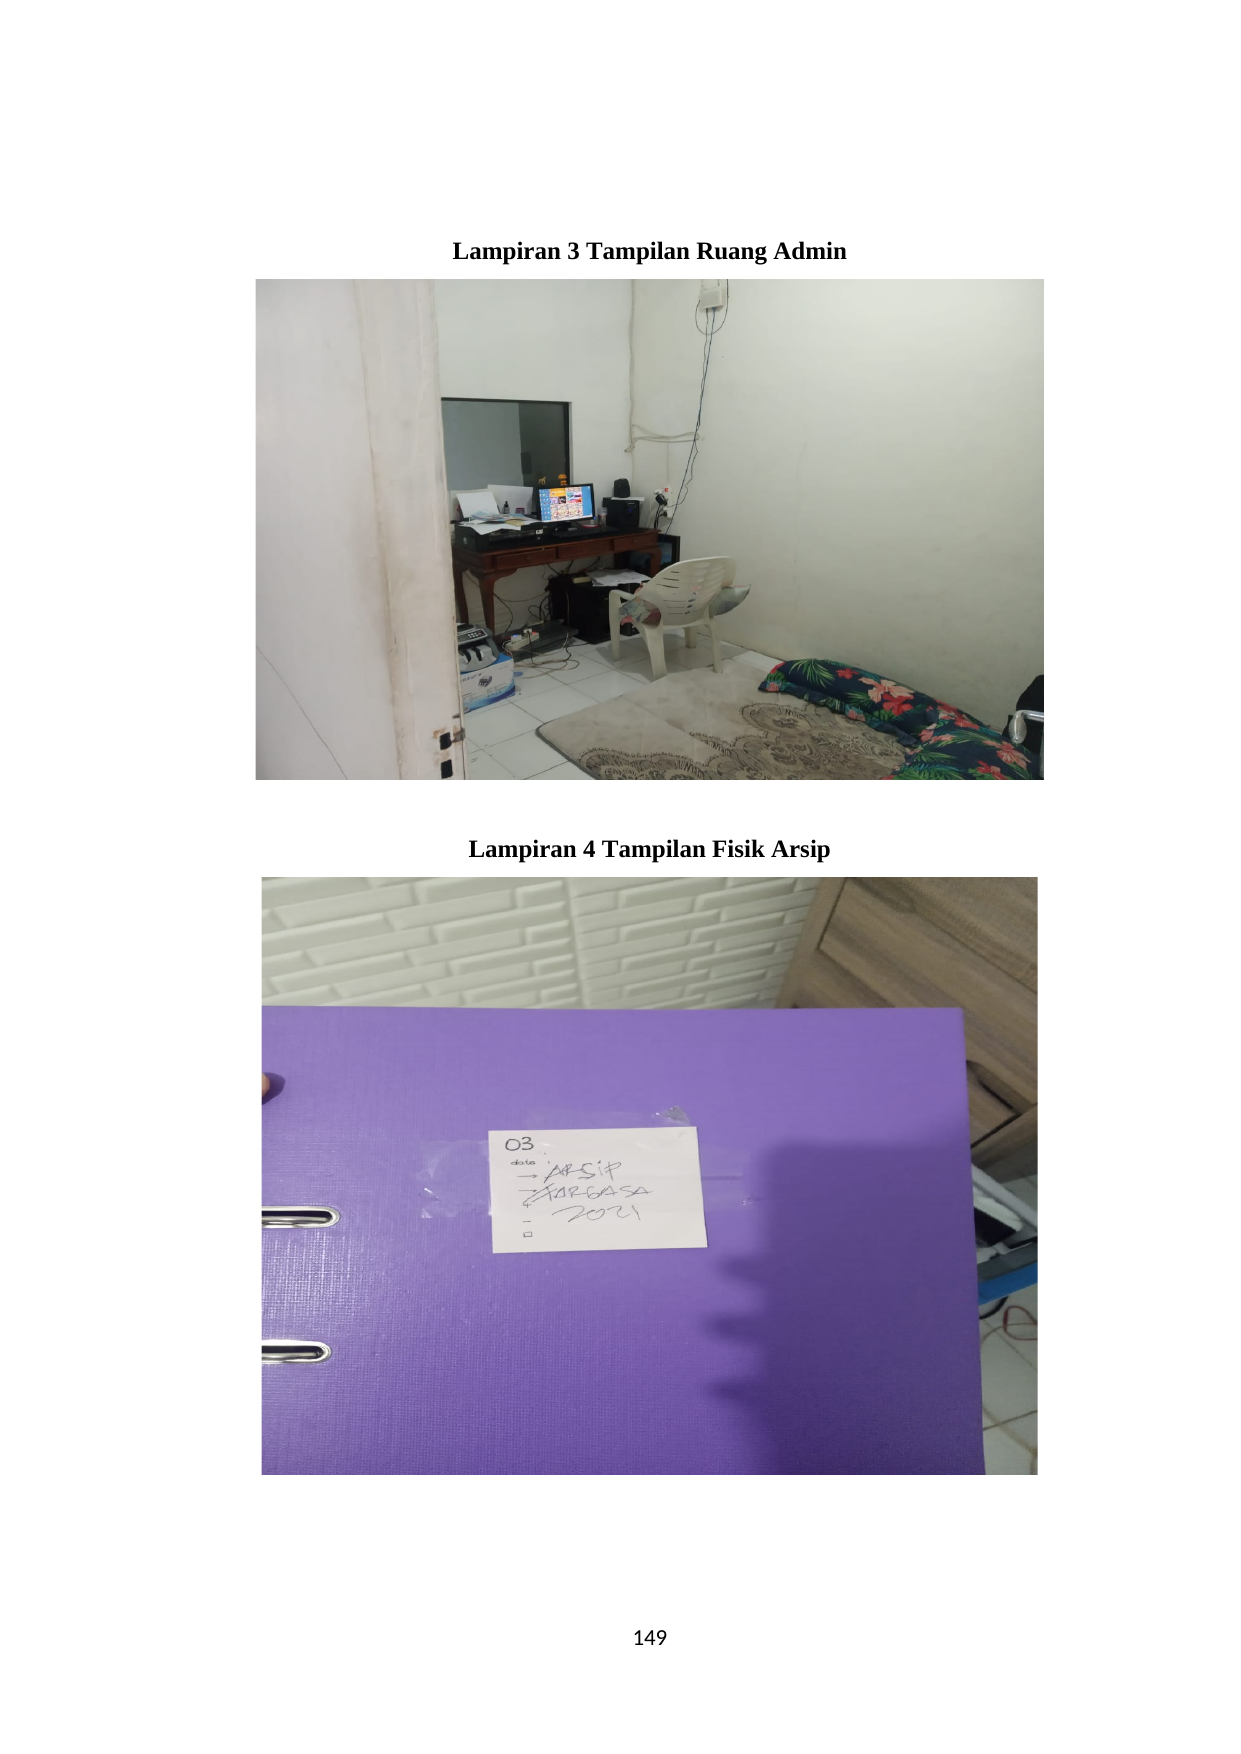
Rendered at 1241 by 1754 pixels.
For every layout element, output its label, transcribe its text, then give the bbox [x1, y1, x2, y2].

text Lampiran 4 Tampilan Fisik Arsip [236, 834, 1063, 863]
picture [261, 877, 1038, 1475]
text Lampiran 3 Tampilan Ruang Admin [236, 236, 1063, 265]
picture [255, 279, 1044, 780]
